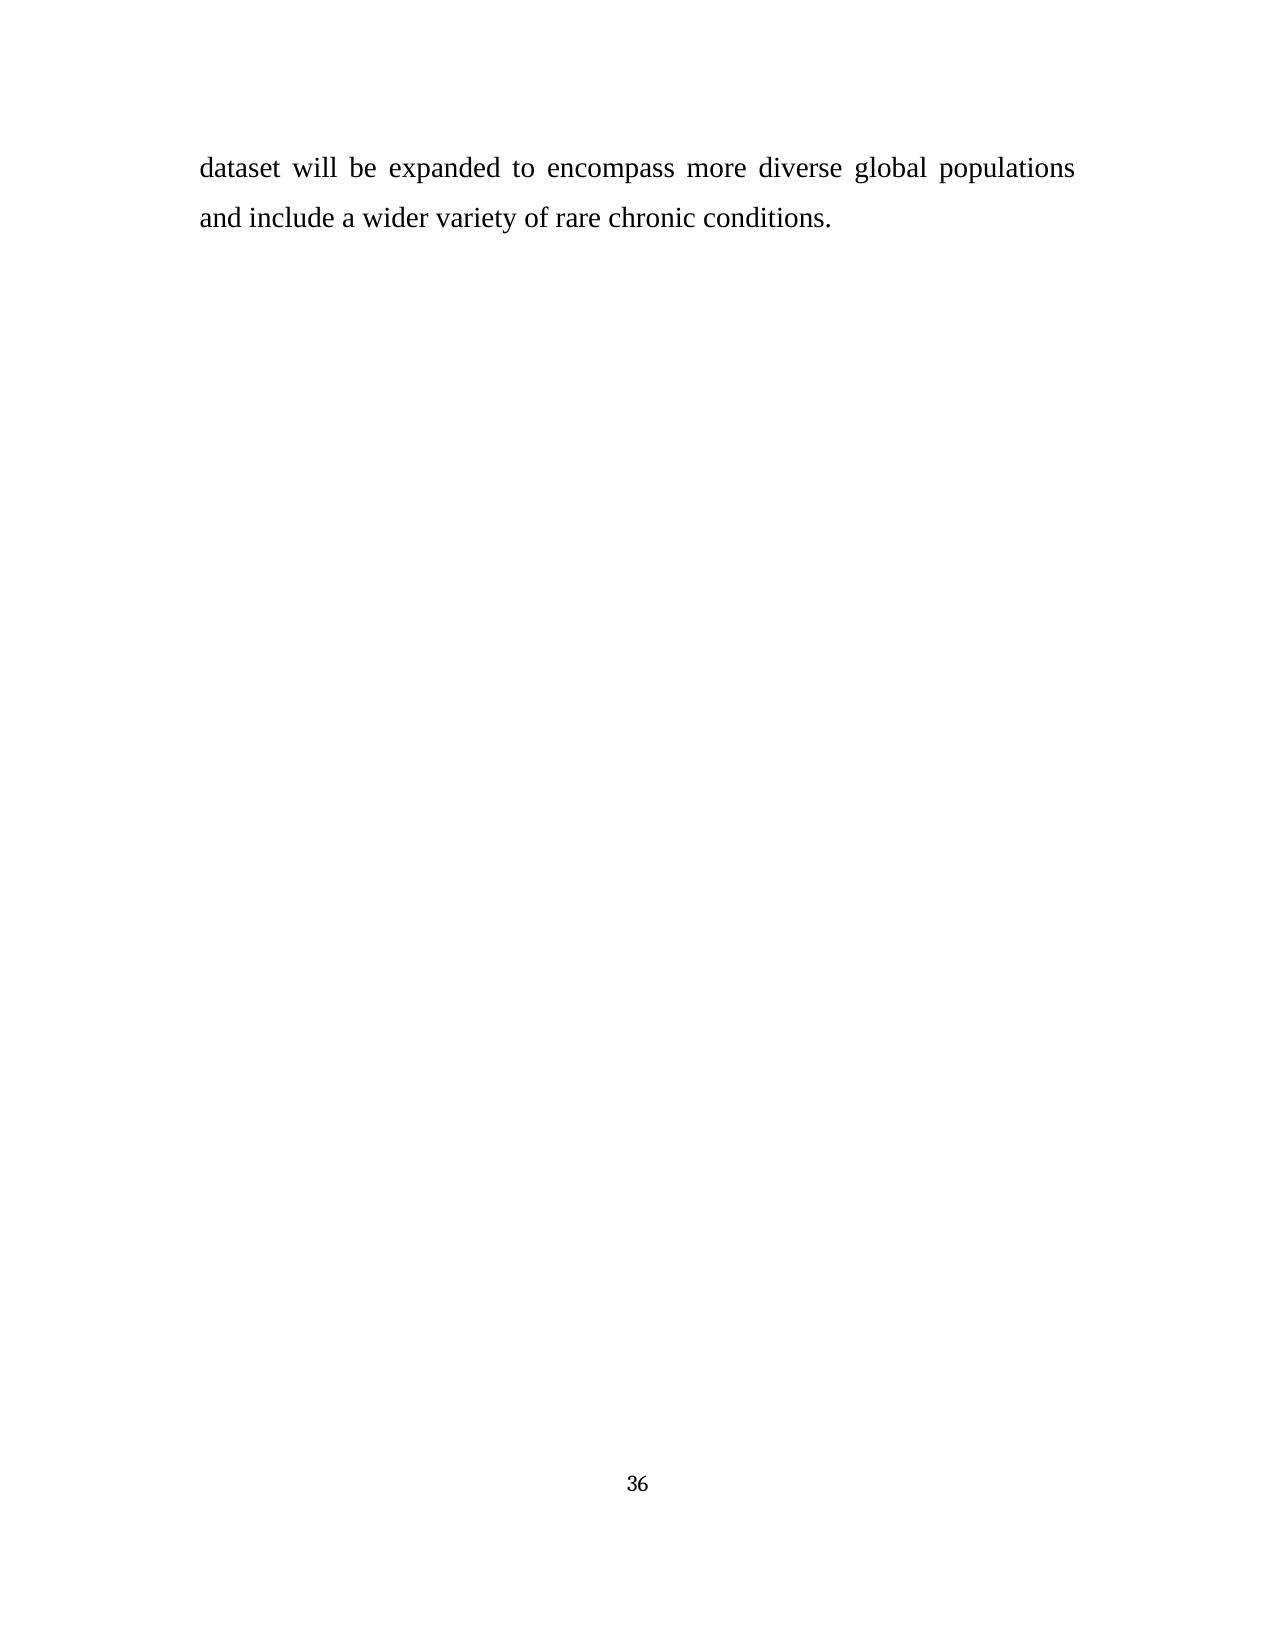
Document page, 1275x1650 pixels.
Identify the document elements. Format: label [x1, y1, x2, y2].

text [199, 150, 1076, 234]
